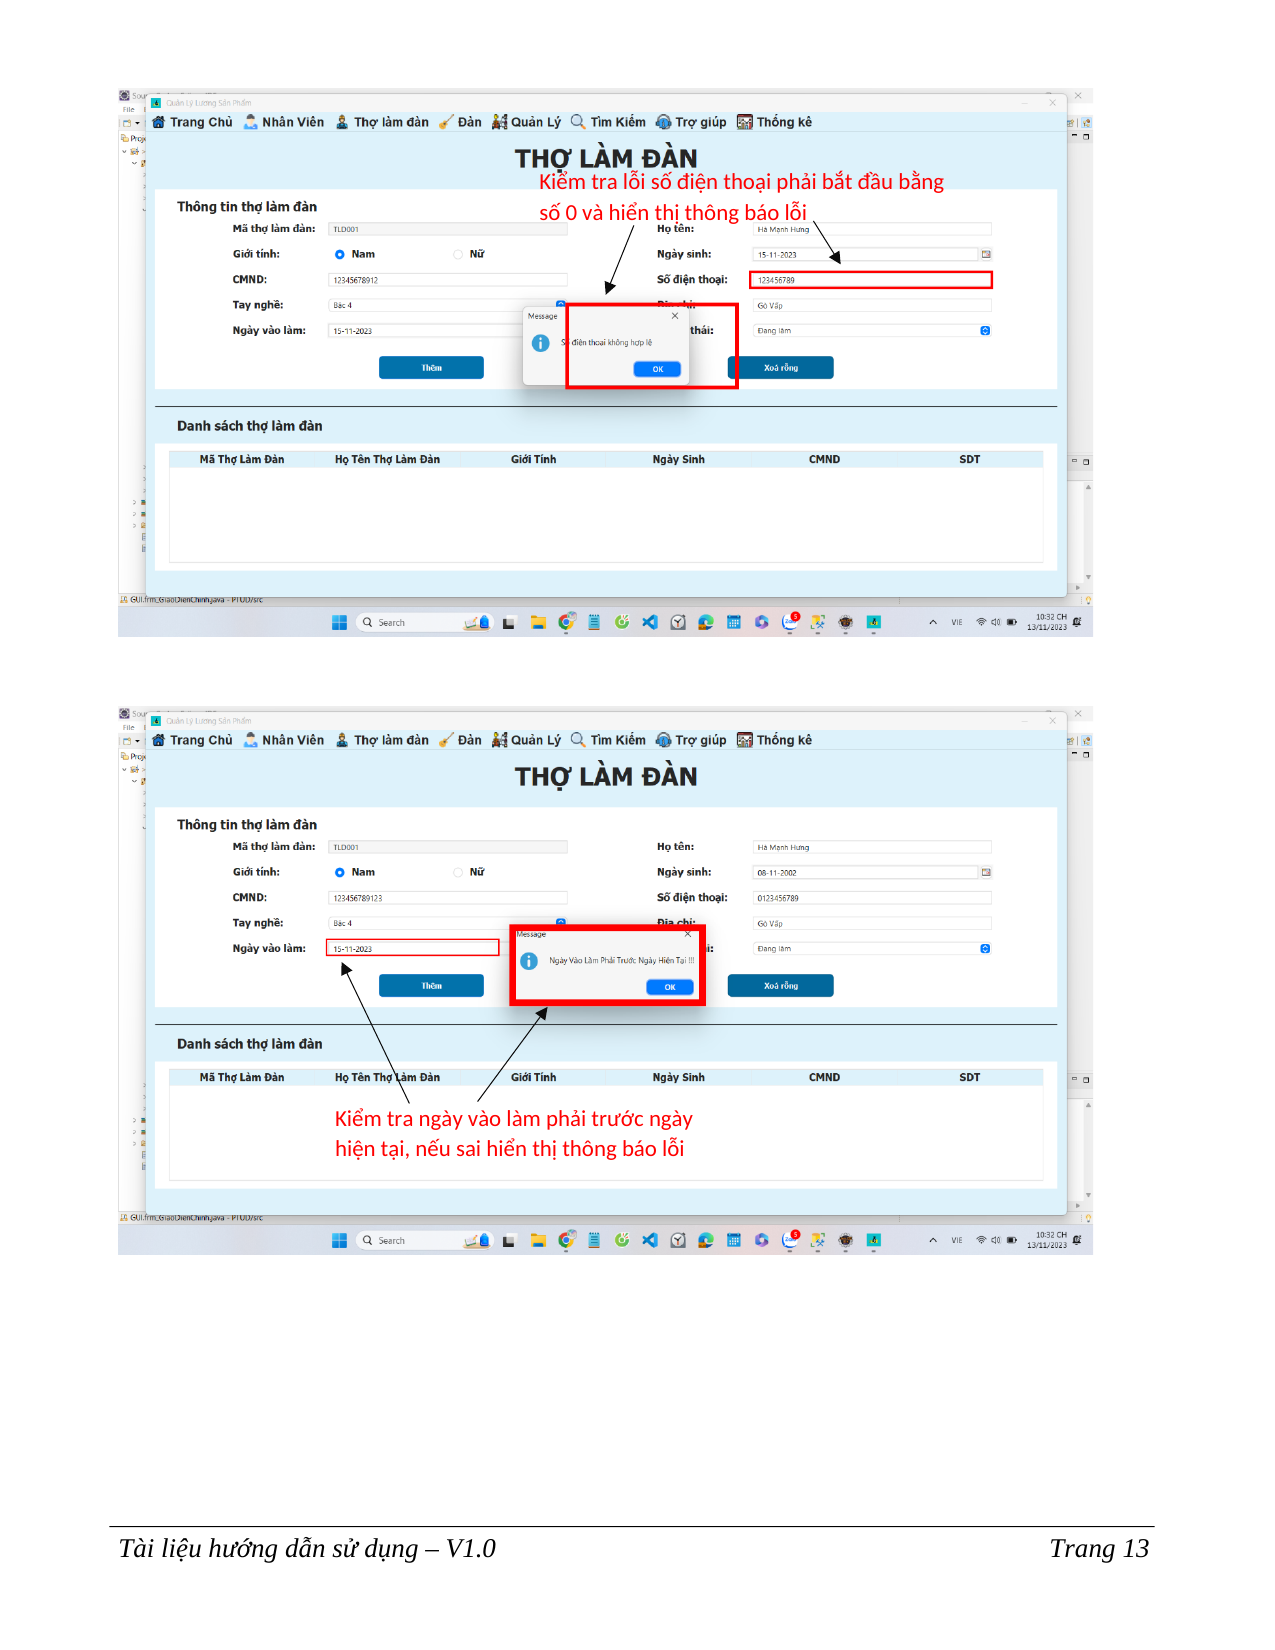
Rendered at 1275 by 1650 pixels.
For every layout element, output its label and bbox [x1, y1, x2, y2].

picture [118, 88, 1094, 637]
picture [118, 706, 1094, 1255]
